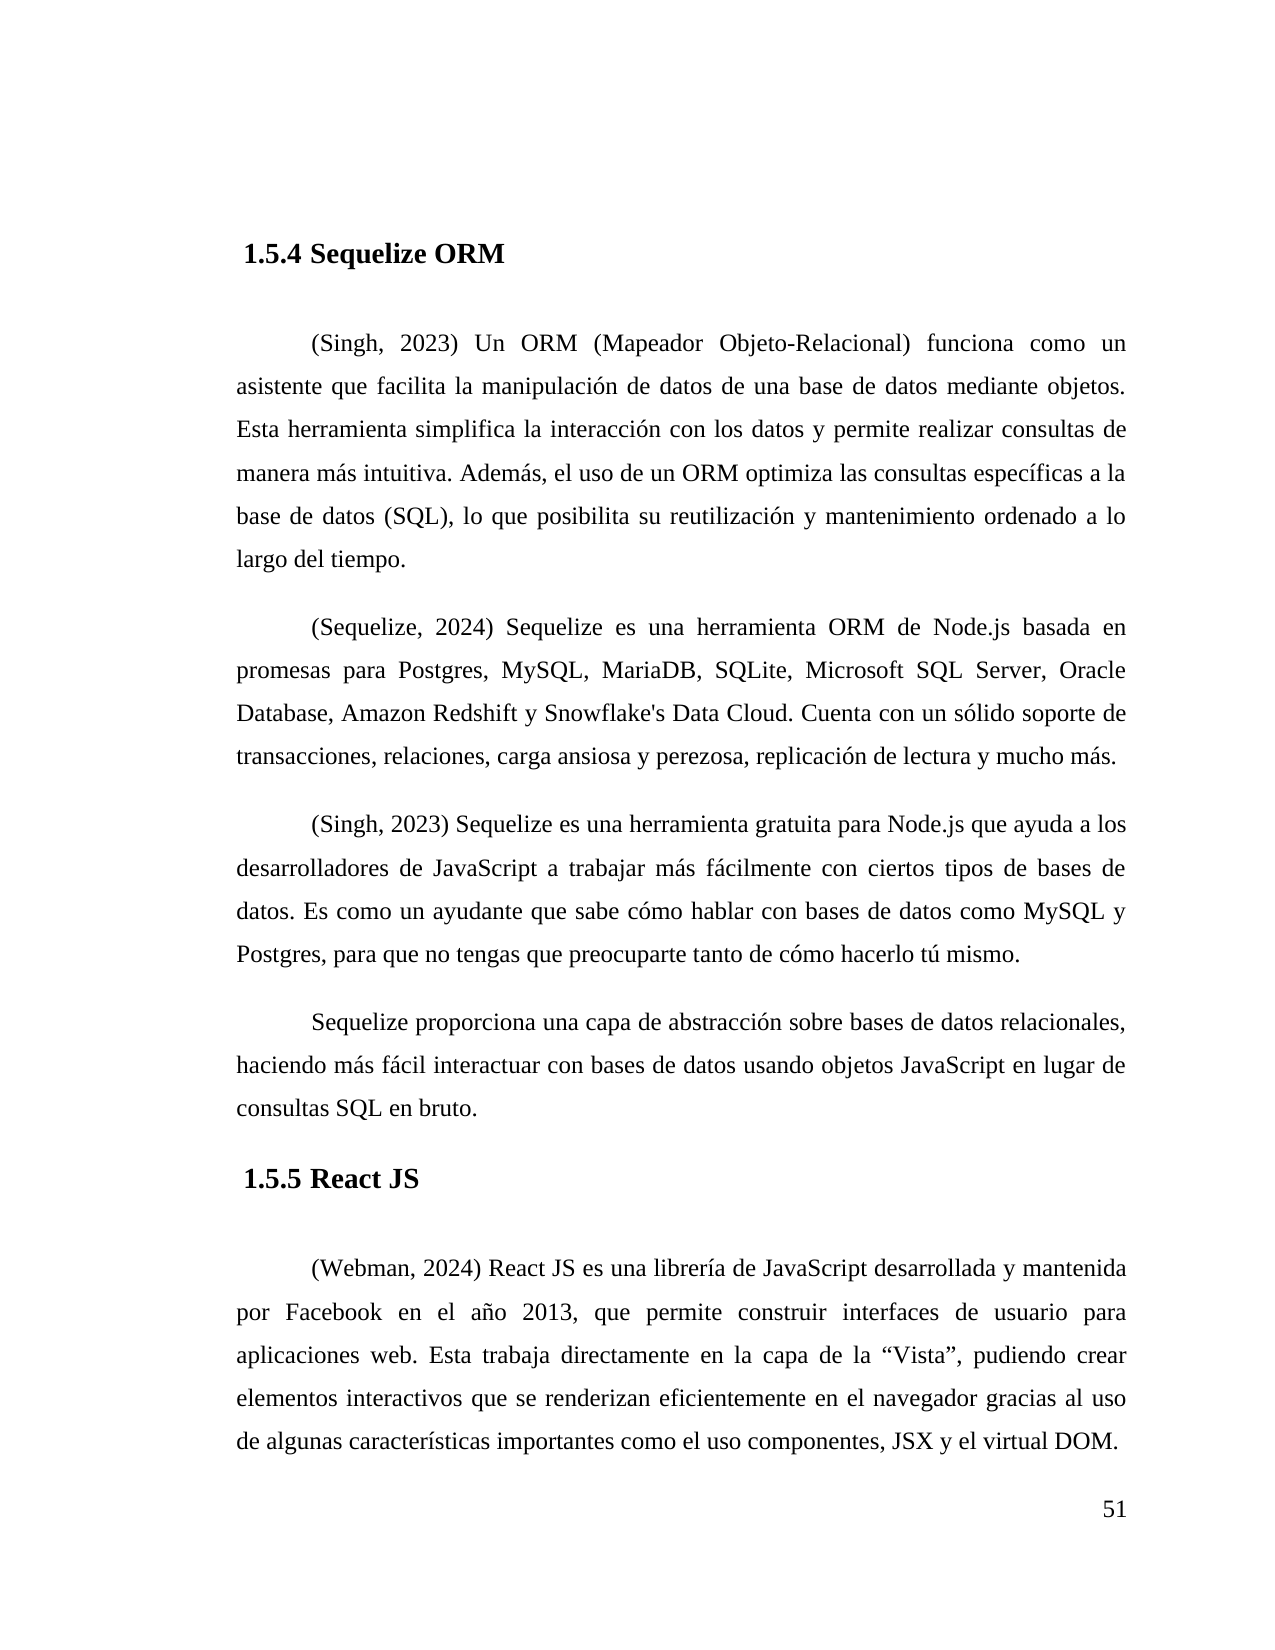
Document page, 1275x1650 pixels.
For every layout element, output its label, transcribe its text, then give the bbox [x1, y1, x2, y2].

subtitle React JS [243, 1161, 1127, 1195]
subtitle Sequelize ORM [243, 236, 1127, 270]
text (Sequelize, 2024) Sequelize es una herramienta ORM de Node.js basada en promesas para Postgres, MySQL, MariaDB, SQLite, Microsoft SQL Server, Oracle Database, Amazon Redshift y Snowflake's Data Cloud. Cuenta con un sólido soporte de transacciones, relaciones, carga ansiosa y perezosa, replicación de lectura y mucho más. [236, 612, 1127, 770]
text (Singh, 2023) Sequelize es una herramienta gratuita para Node.js que ayuda a los desarrolladores de JavaScript a trabajar más fácilmente con ciertos tipos de bases de datos. Es como un ayudante que sabe cómo hablar con bases de datos como MySQL y Postgres, para que no tengas que preocuparte tanto de cómo hacerlo tú mismo. [236, 809, 1127, 968]
text (Webman, 2024) React JS es una librería de JavaScript desarrollada y mantenida por Facebook en el año 2013, que permite construir interfaces de usuario para aplicaciones web. Esta trabaja directamente en la capa de la “Vista”, pudiendo crear elementos interactivos que se renderizan eficientemente en el navegador gracias al uso de algunas características importantes como el uso componentes, JSX y el virtual DOM. [236, 1253, 1127, 1455]
text Sequelize proporciona una capa de abstracción sobre bases de datos relacionales, haciendo más fácil interactuar con bases de datos usando objetos JavaScript en lugar de consultas SQL en bruto. [236, 1007, 1127, 1122]
text (Singh, 2023) Un ORM (Mapeador Objeto-Relacional) funciona como un asistente que facilita la manipulación de datos de una base de datos mediante objetos. Esta herramienta simplifica la interacción con los datos y permite realizar consultas de manera más intuitiva. Además, el uso de un ORM optimiza las consultas específicas a la base de datos (SQL), lo que posibilita su reutilización y mantenimiento ordenado a lo largo del tiempo. [236, 328, 1127, 573]
